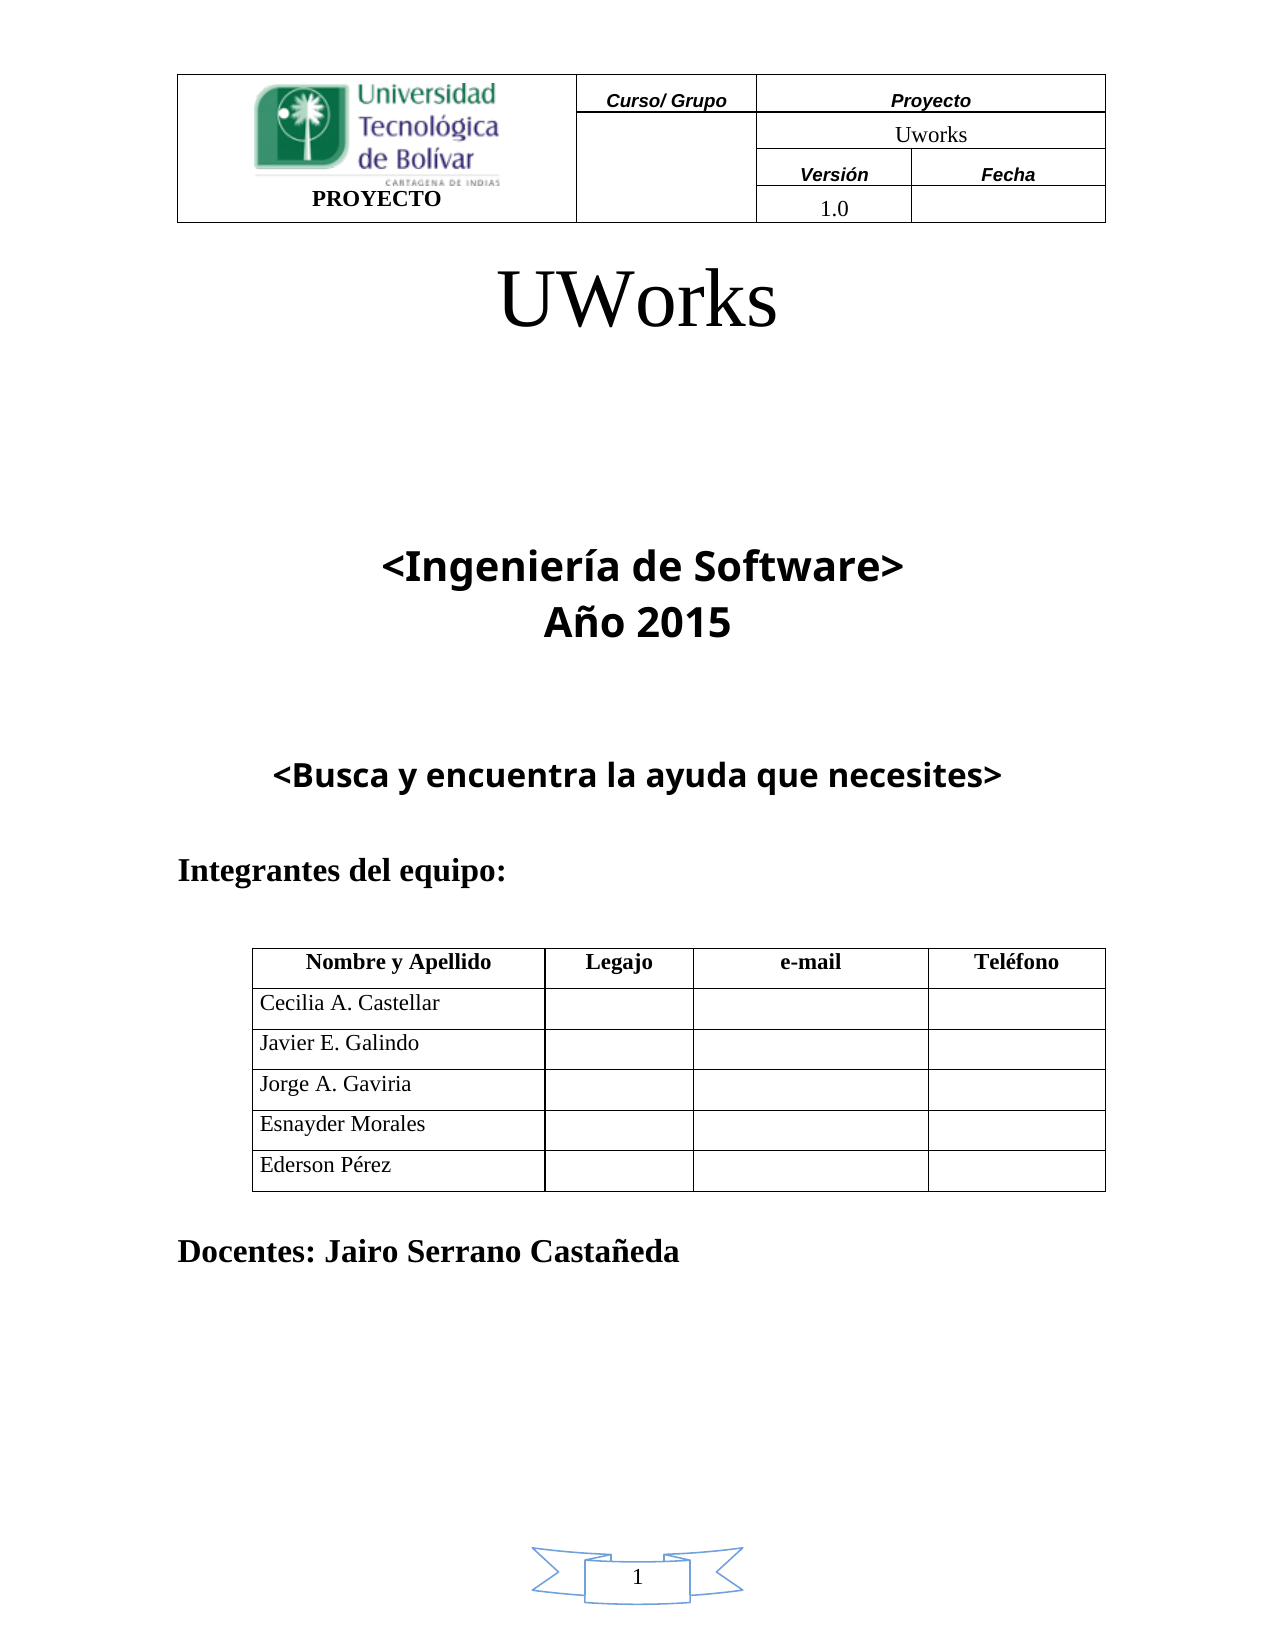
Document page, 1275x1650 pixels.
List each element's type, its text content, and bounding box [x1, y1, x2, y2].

table_cell Esnayder Morales [253, 1111, 544, 1150]
table_cell [929, 1030, 1105, 1069]
table_cell Cecilia A. Castellar [253, 989, 544, 1028]
text <Busca y encuentra la ayuda que necesites> [177, 752, 1098, 798]
text Integrantes del equipo: [177, 850, 1098, 889]
text <Ingeniería de Software> [177, 537, 1098, 593]
table_cell [694, 1070, 928, 1109]
table_cell Ederson Pérez [253, 1151, 544, 1191]
table_cell [929, 989, 1105, 1028]
table_cell Javier E. Galindo [253, 1030, 544, 1069]
picture [254, 83, 500, 186]
table_cell Jorge A. Gaviria [253, 1070, 544, 1109]
table_header Legajo [546, 949, 693, 988]
table_cell [929, 1151, 1105, 1191]
text UWorks [177, 249, 1098, 345]
text Docentes: Jairo Serrano Castañeda [177, 1231, 1098, 1269]
table_cell [694, 1030, 928, 1069]
table_cell [546, 1151, 693, 1191]
table_cell [929, 1111, 1105, 1150]
table_header Nombre y Apellido [253, 949, 544, 988]
table_cell [546, 989, 693, 1028]
table_cell [694, 1111, 928, 1150]
text Año 2015 [177, 593, 1098, 650]
table_header Teléfono [929, 949, 1105, 988]
table_cell [694, 989, 928, 1028]
table_cell [546, 1111, 693, 1150]
table_cell [694, 1151, 928, 1191]
table_header e-mail [694, 949, 928, 988]
table_cell [929, 1070, 1105, 1109]
table_cell [546, 1030, 693, 1069]
table_cell [546, 1070, 693, 1109]
